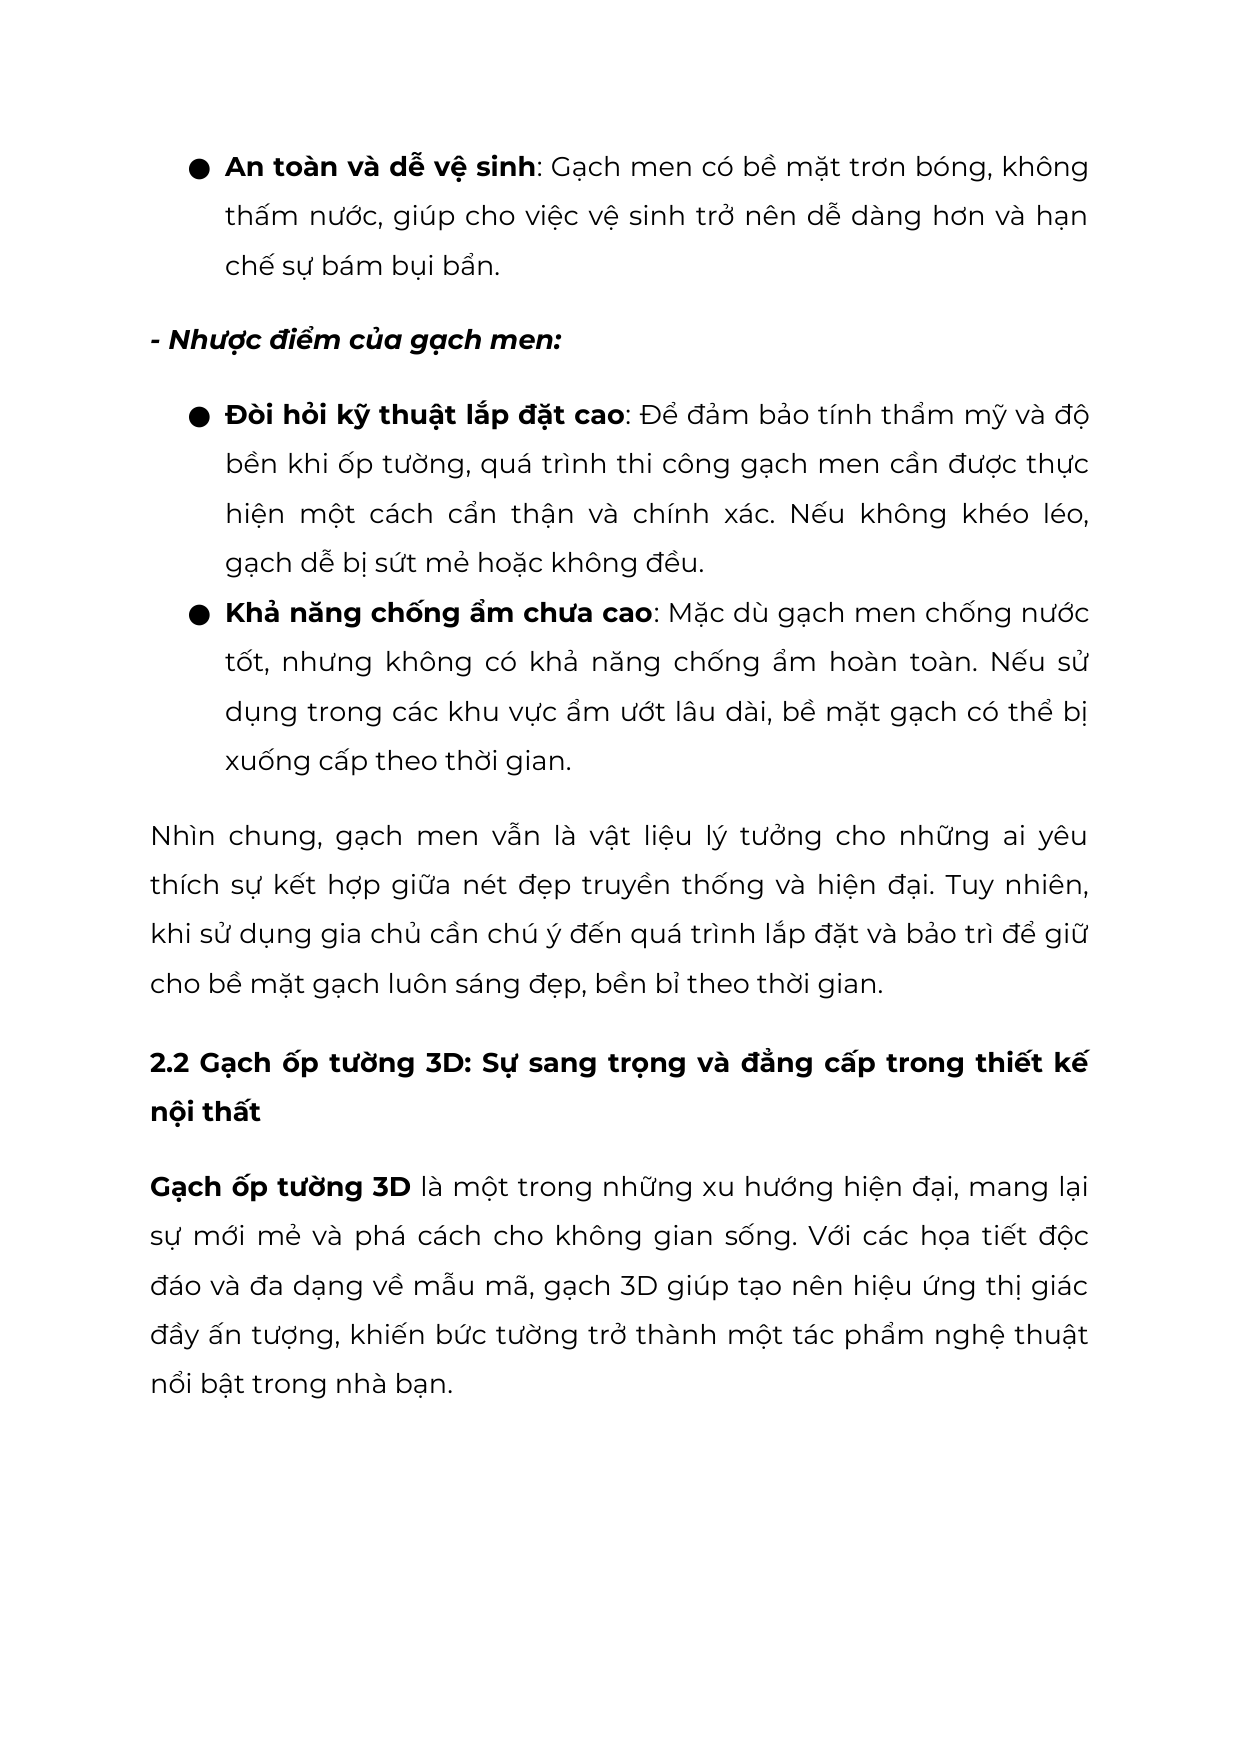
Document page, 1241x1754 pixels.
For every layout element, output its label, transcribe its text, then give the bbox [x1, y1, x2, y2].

text - Nhược điểm của gạch men: [150, 323, 1090, 356]
text Nhìn chung, gạch men vẫn là vật liệu lý tưởng cho những ai yêu thích sự kết hợp giữa nét đẹp truyền thống và hiện đại. Tuy nhiên, khi sử dụng gia chủ cần chú ý đến quá trình lắp đặt và bảo trì để giữ cho bề mặt gạch luôn sáng đẹp, bền bỉ theo thời gian. [150, 819, 1090, 1000]
list Đòi hỏi kỹ thuật lắp đặt cao: Để đảm bảo tính thẩm mỹ và độ bền khi ốp tường, quá trình thi công gạch men cần được thực hiện một cách cẩn thận và chính xác. Nếu không khéo léo, gạch dễ bị sứt mẻ hoặc không đều. [187, 398, 1090, 579]
list An toàn và dễ vệ sinh: Gạch men có bề mặt trơn bóng, không thấm nước, giúp cho việc vệ sinh trở nên dễ dàng hơn và hạn chế sự bám bụi bẩn. [187, 150, 1090, 282]
list Khả năng chống ẩm chưa cao: Mặc dù gạch men chống nước tốt, nhưng không có khả năng chống ẩm hoàn toàn. Nếu sử dụng trong các khu vực ẩm ướt lâu dài, bề mặt gạch có thể bị xuống cấp theo thời gian. [187, 596, 1090, 777]
text Gạch ốp tường 3D là một trong những xu hướng hiện đại, mang lại sự mới mẻ và phá cách cho không gian sống. Với các họa tiết độc đáo và đa dạng về mẫu mã, gạch 3D giúp tạo nên hiệu ứng thị giác đầy ấn tượng, khiến bức tường trở thành một tác phẩm nghệ thuật nổi bật trong nhà bạn. [150, 1170, 1090, 1401]
subtitle 2.2 Gạch ốp tường 3D: Sự sang trọng và đẳng cấp trong thiết kế nội thất [150, 1046, 1090, 1128]
